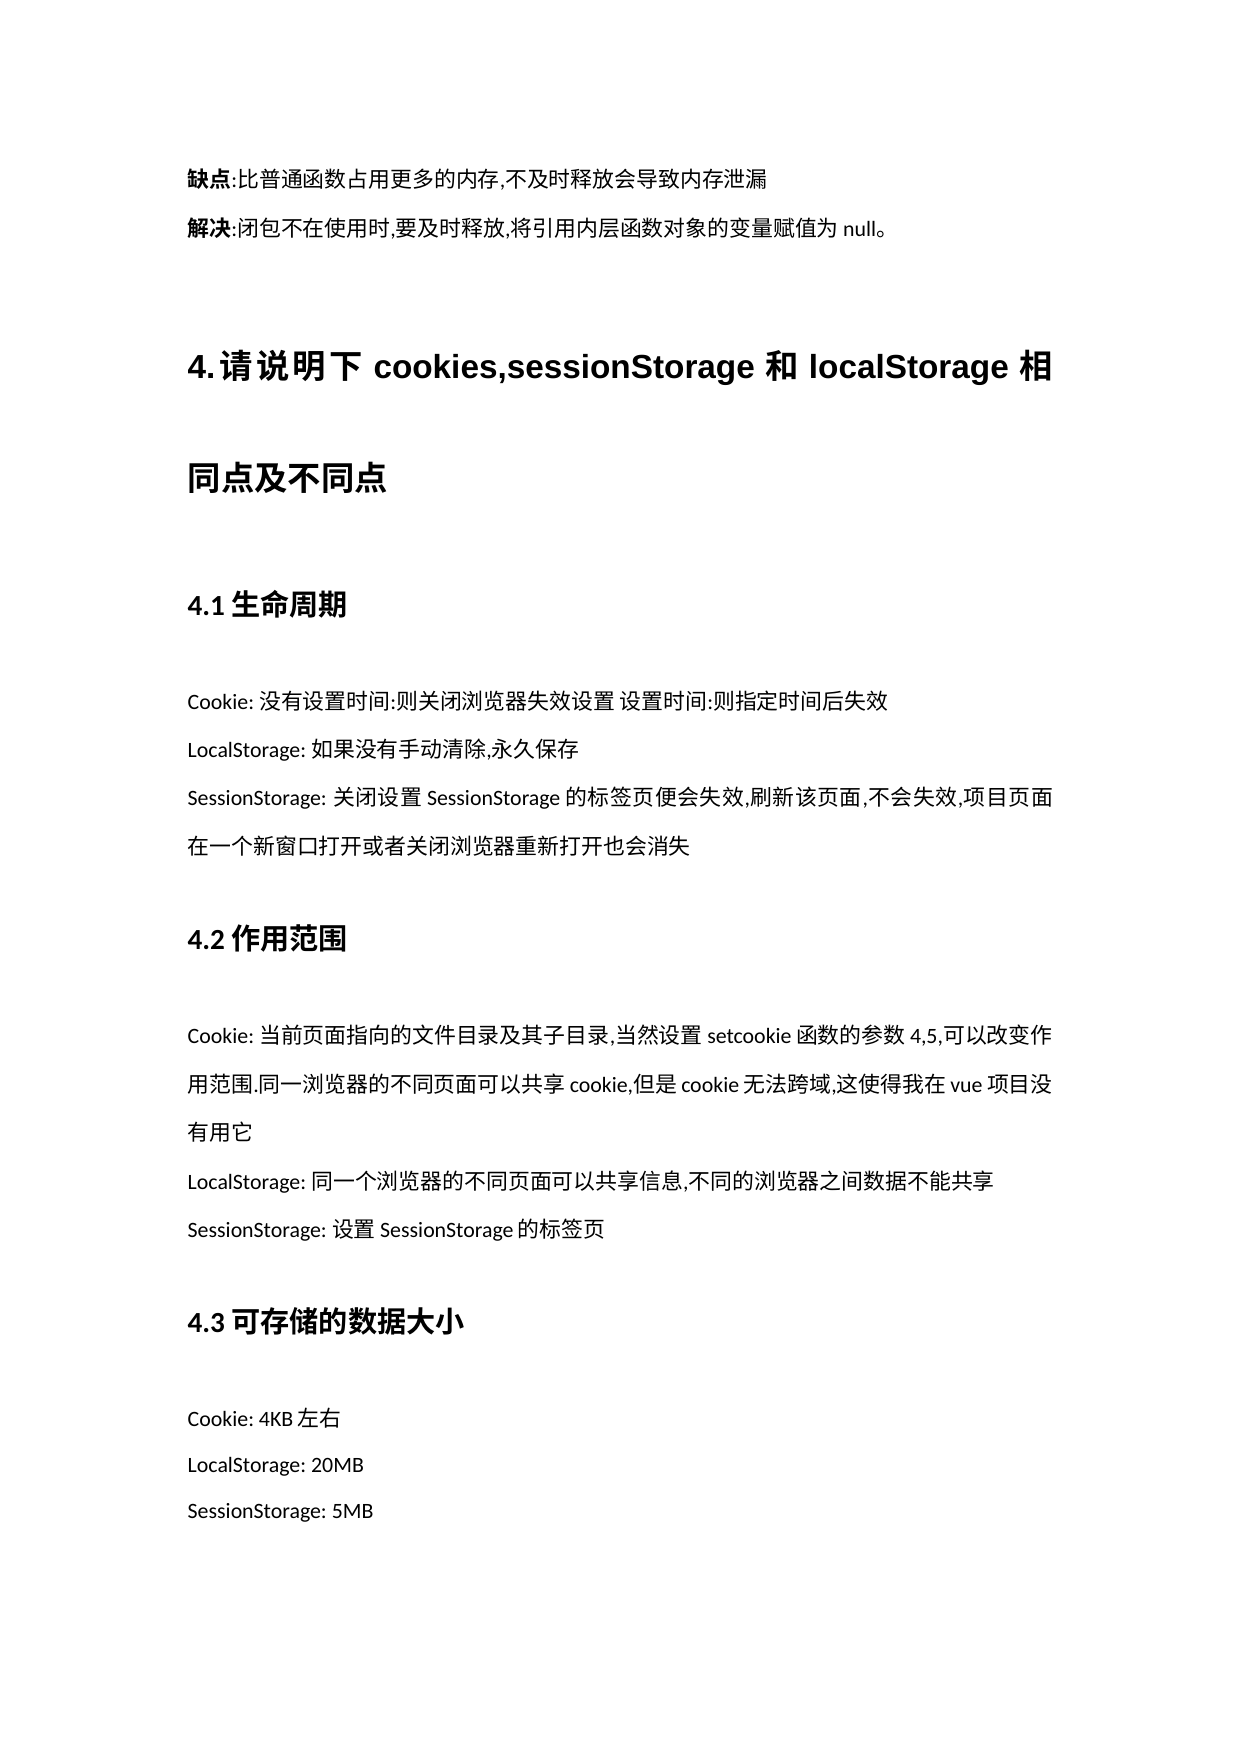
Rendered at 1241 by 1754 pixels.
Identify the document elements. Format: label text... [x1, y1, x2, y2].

text Cookie: 当前页面指向的文件目录及其子目录,当然设置setcookie函数的参数4,5,可以改变作用范围.同一浏览器的不同页面可以共享cookie,但是cookie无法跨域,这使得我在vue项目没有用它 [187, 1017, 1053, 1147]
text 解决:闭包不在使用时,要及时释放,将引用内层函数对象的变量赋值为null。 [187, 210, 1053, 243]
text LocalStorage: 如果没有手动清除,永久保存 [187, 732, 1053, 764]
text SessionStorage: 关闭设置SessionStorage的标签页便会失效,刷新该页面,不会失效,项目页面在一个新窗口打开或者关闭浏览器重新打开也会消失 [187, 780, 1053, 861]
text SessionStorage: 设置SessionStorage的标签页 [187, 1212, 1053, 1244]
subtitle 4.3 可存储的数据大小 [187, 1287, 1053, 1352]
text SessionStorage: 5MB [187, 1494, 1053, 1527]
subtitle 4.请说明下cookies,sessionStorage和localStorage相同点及不同点 [187, 332, 1053, 508]
subtitle 4.2 作用范围 [187, 904, 1053, 969]
text Cookie: 4KB左右 [187, 1400, 1053, 1433]
text LocalStorage: 同一个浏览器的不同页面可以共享信息,不同的浏览器之间数据不能共享 [187, 1163, 1053, 1196]
text Cookie: 没有设置时间:则关闭浏览器失效设置 设置时间:则指定时间后失效 [187, 683, 1053, 716]
text LocalStorage: 20MB [187, 1448, 1053, 1481]
subtitle 4.1 生命周期 [187, 570, 1053, 635]
text 缺点:比普通函数占用更多的内存,不及时释放会导致内存泄漏 [187, 162, 1053, 194]
